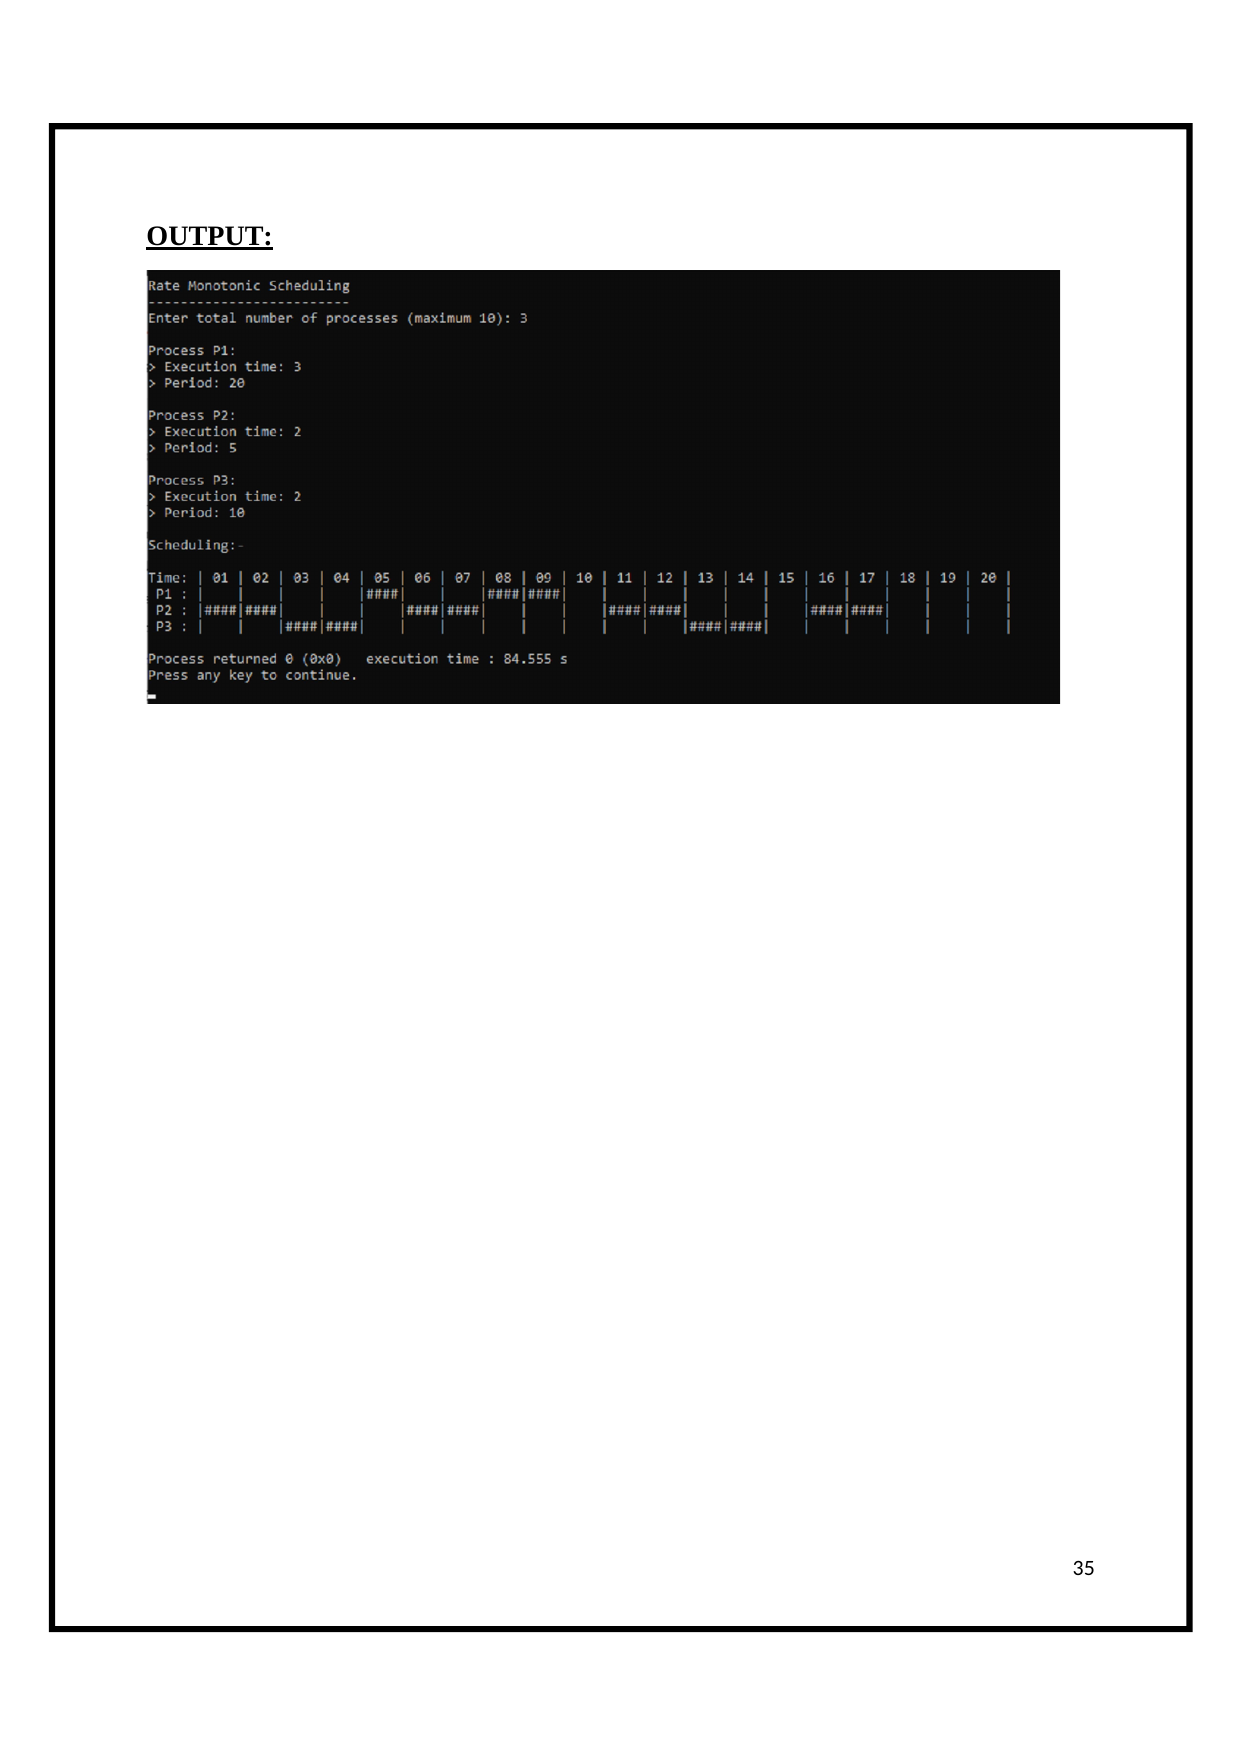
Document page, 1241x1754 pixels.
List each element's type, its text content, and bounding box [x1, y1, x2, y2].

subtitle OUTPUT: [146, 219, 1144, 251]
picture [146, 270, 1061, 704]
